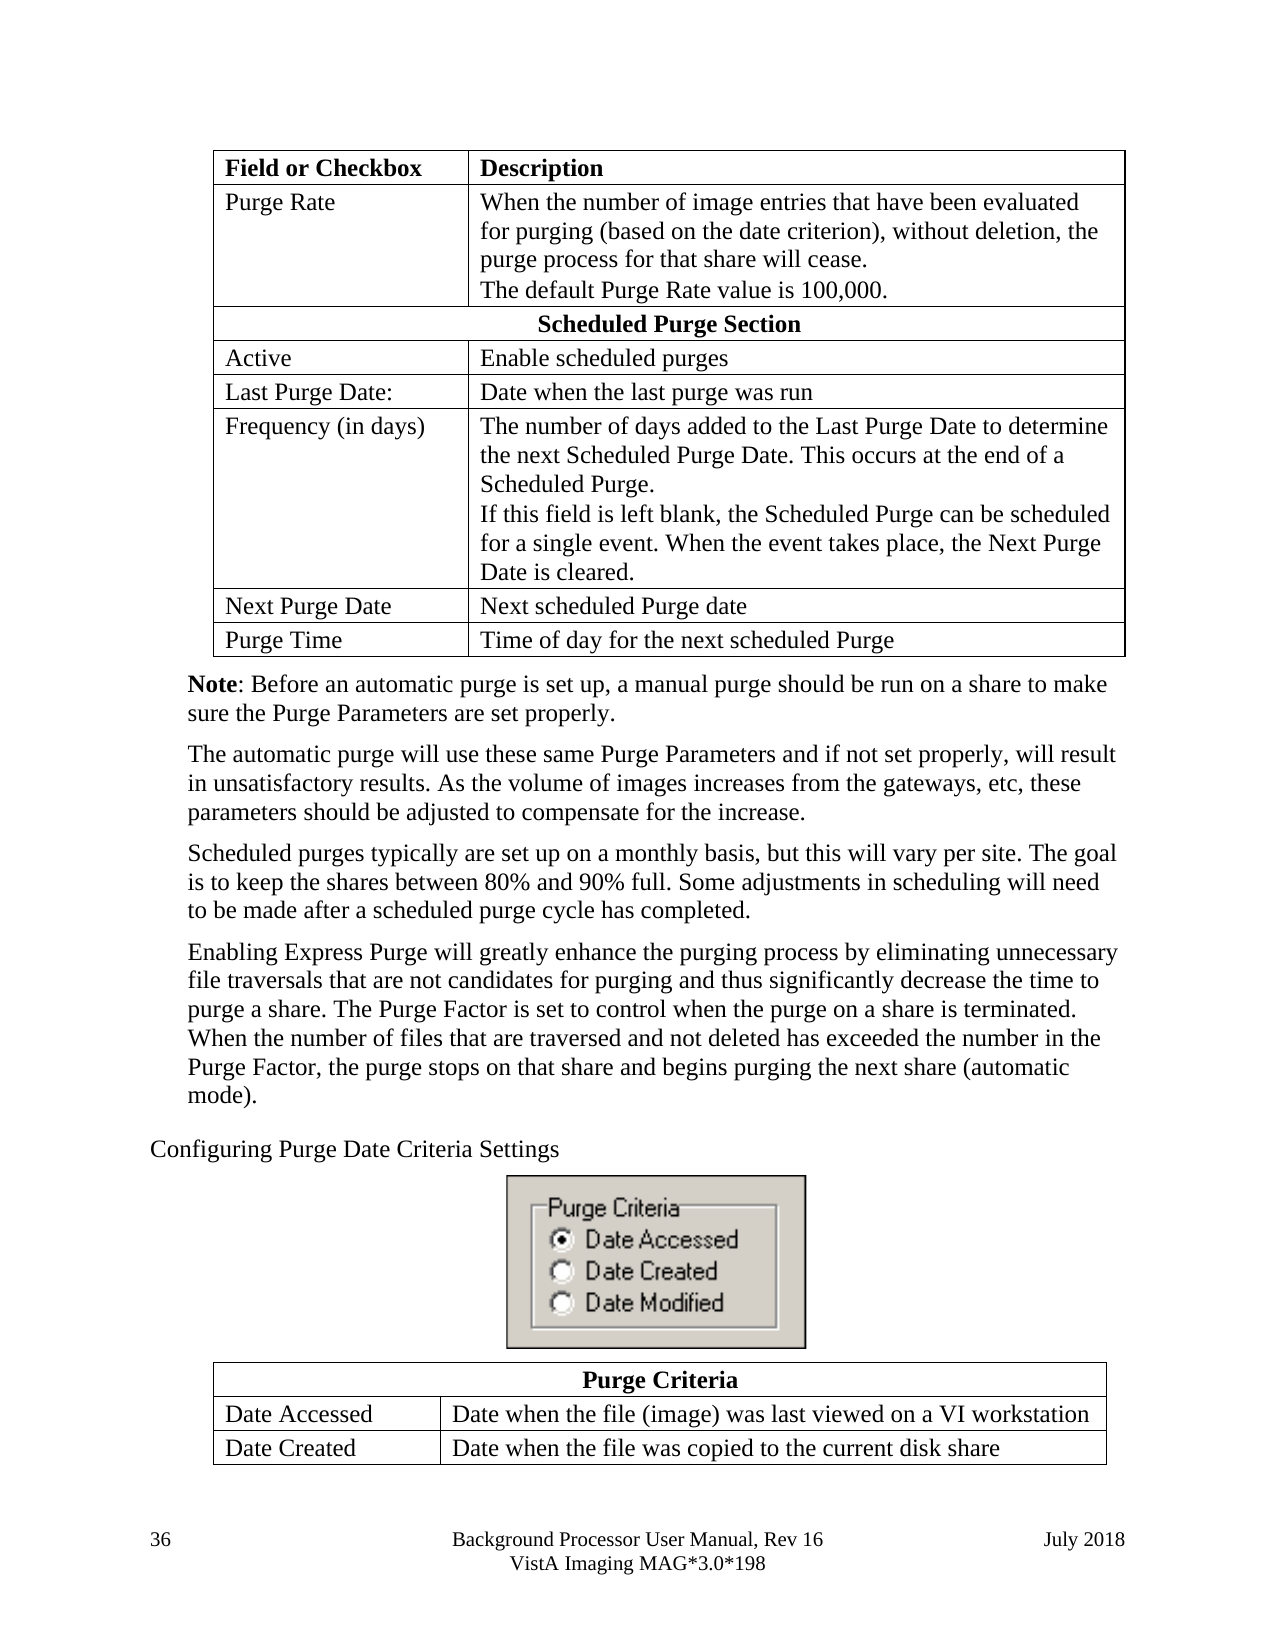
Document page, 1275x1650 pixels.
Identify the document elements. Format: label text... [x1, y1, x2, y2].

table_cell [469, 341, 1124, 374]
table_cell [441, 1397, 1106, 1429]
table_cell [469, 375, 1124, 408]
text Note: Before an automatic purge is set up, a manual purge should be run on a share to make sure the Purge Parameters are set properly. [187, 669, 1125, 727]
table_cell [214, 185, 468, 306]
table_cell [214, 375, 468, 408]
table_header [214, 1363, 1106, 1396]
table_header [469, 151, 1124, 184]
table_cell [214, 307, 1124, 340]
text Scheduled purges typically are set up on a monthly basis, but this will vary per site. The goal is to keep the shares between 80% and 90% full. Some adjustments in scheduling will need to be made after a scheduled purge cycle has completed. [187, 838, 1125, 924]
text Enabling Express Purge will greatly enhance the purging process by eliminating unnecessary file traversals that are not candidates for purging and thus significantly decrease the time to purge a share. The Purge Factor is set to control when the purge on a share is terminated. When the number of files that are traversed and not deleted has exceeded the number in the Purge Factor, the purge stops on that share and begins purging the next share (automatic mode). [187, 937, 1125, 1109]
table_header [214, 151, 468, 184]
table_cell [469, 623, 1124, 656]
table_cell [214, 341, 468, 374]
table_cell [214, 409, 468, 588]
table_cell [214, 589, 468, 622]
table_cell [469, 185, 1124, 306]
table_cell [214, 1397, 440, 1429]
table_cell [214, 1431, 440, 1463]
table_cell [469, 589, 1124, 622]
subtitle Configuring Purge Date Criteria Settings [150, 1134, 1125, 1163]
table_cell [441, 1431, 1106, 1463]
text The automatic purge will use these same Purge Parameters and if not set properly, will result in unsatisfactory results. As the volume of images increases from the gateways, etc, these parameters should be adjusted to compensate for the increase. [187, 739, 1125, 826]
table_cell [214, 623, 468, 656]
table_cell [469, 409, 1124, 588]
